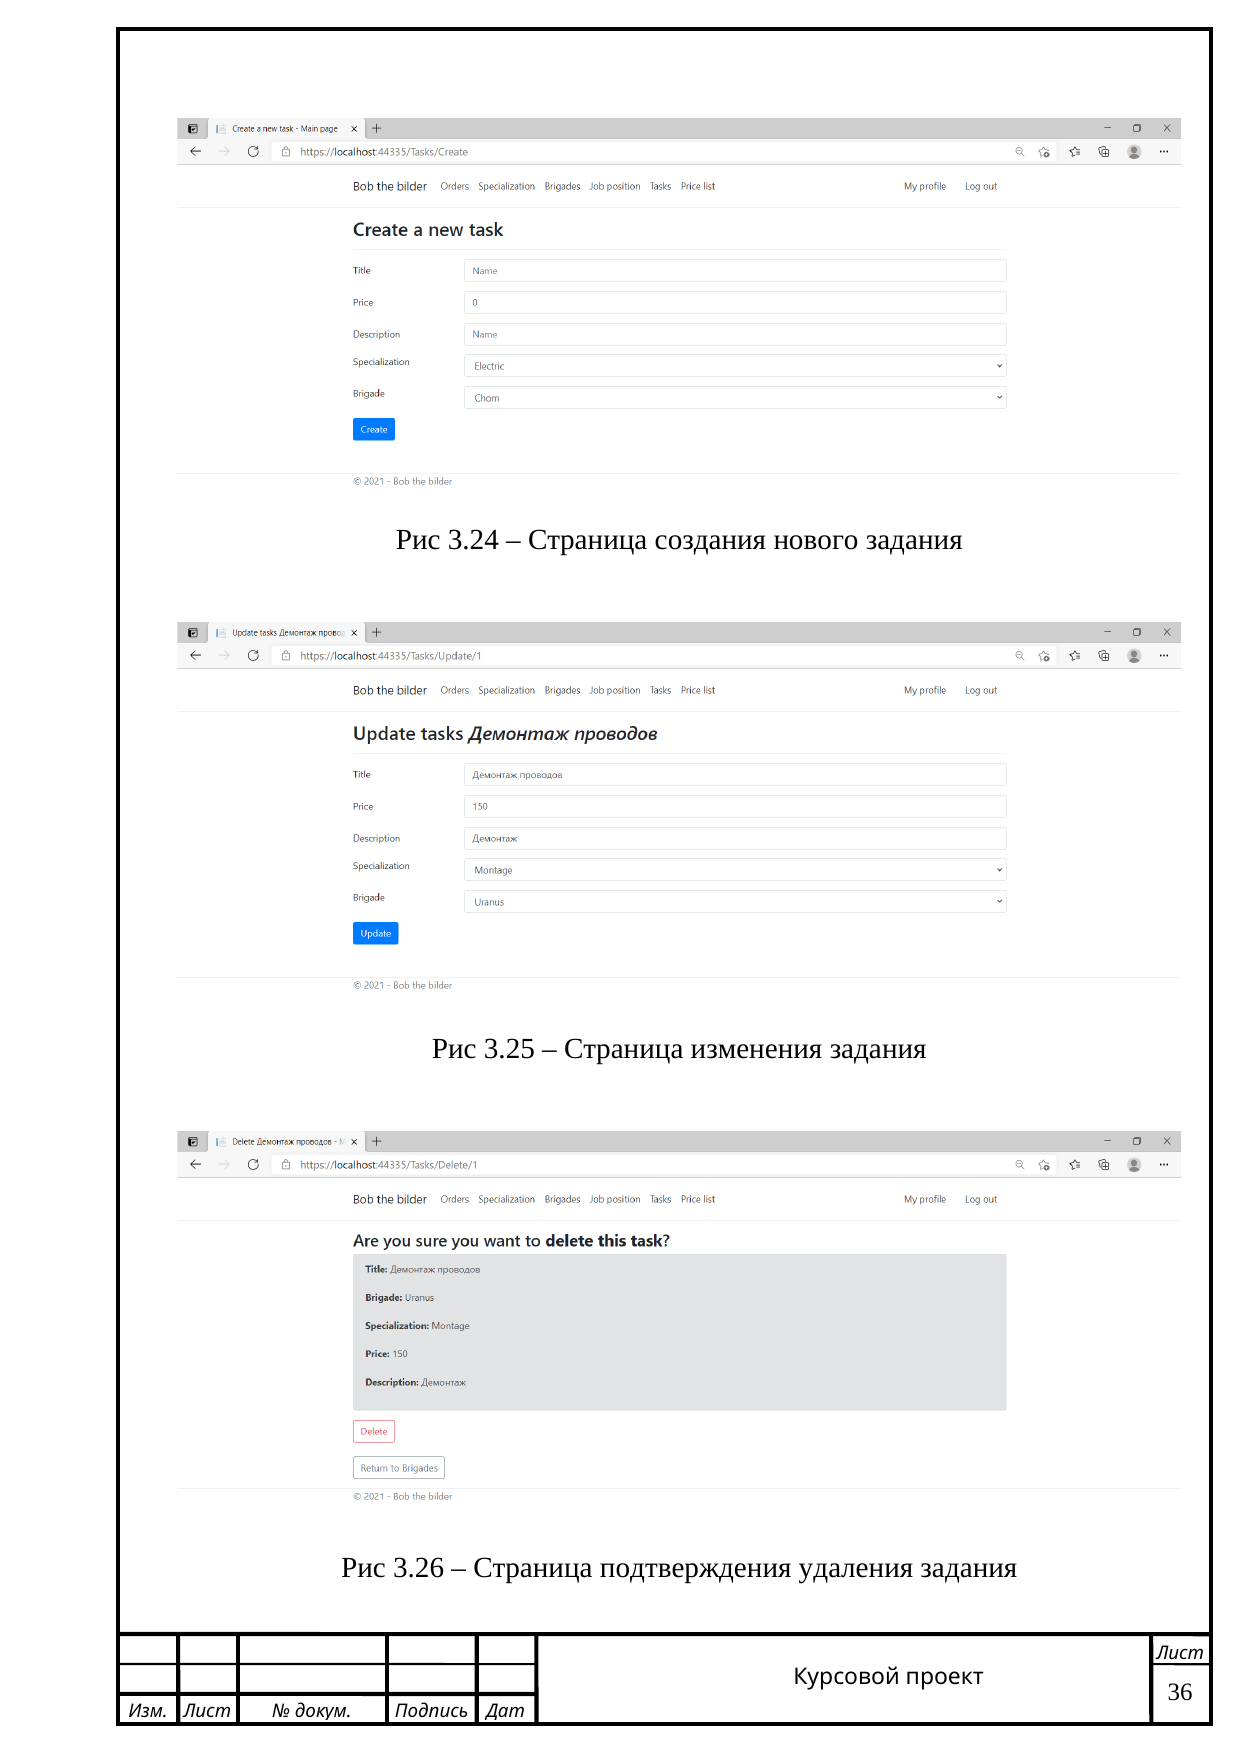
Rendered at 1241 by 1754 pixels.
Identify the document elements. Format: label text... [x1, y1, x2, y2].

picture [177, 622, 1182, 1017]
text Рис 3.25 – Страница изменения задания [177, 1031, 1181, 1064]
picture [177, 1131, 1182, 1536]
picture [177, 118, 1182, 508]
text Рис 3.24 – Страница создания нового задания [177, 522, 1181, 555]
text Рис 3.26 – Страница подтверждения удаления задания [177, 1550, 1181, 1583]
